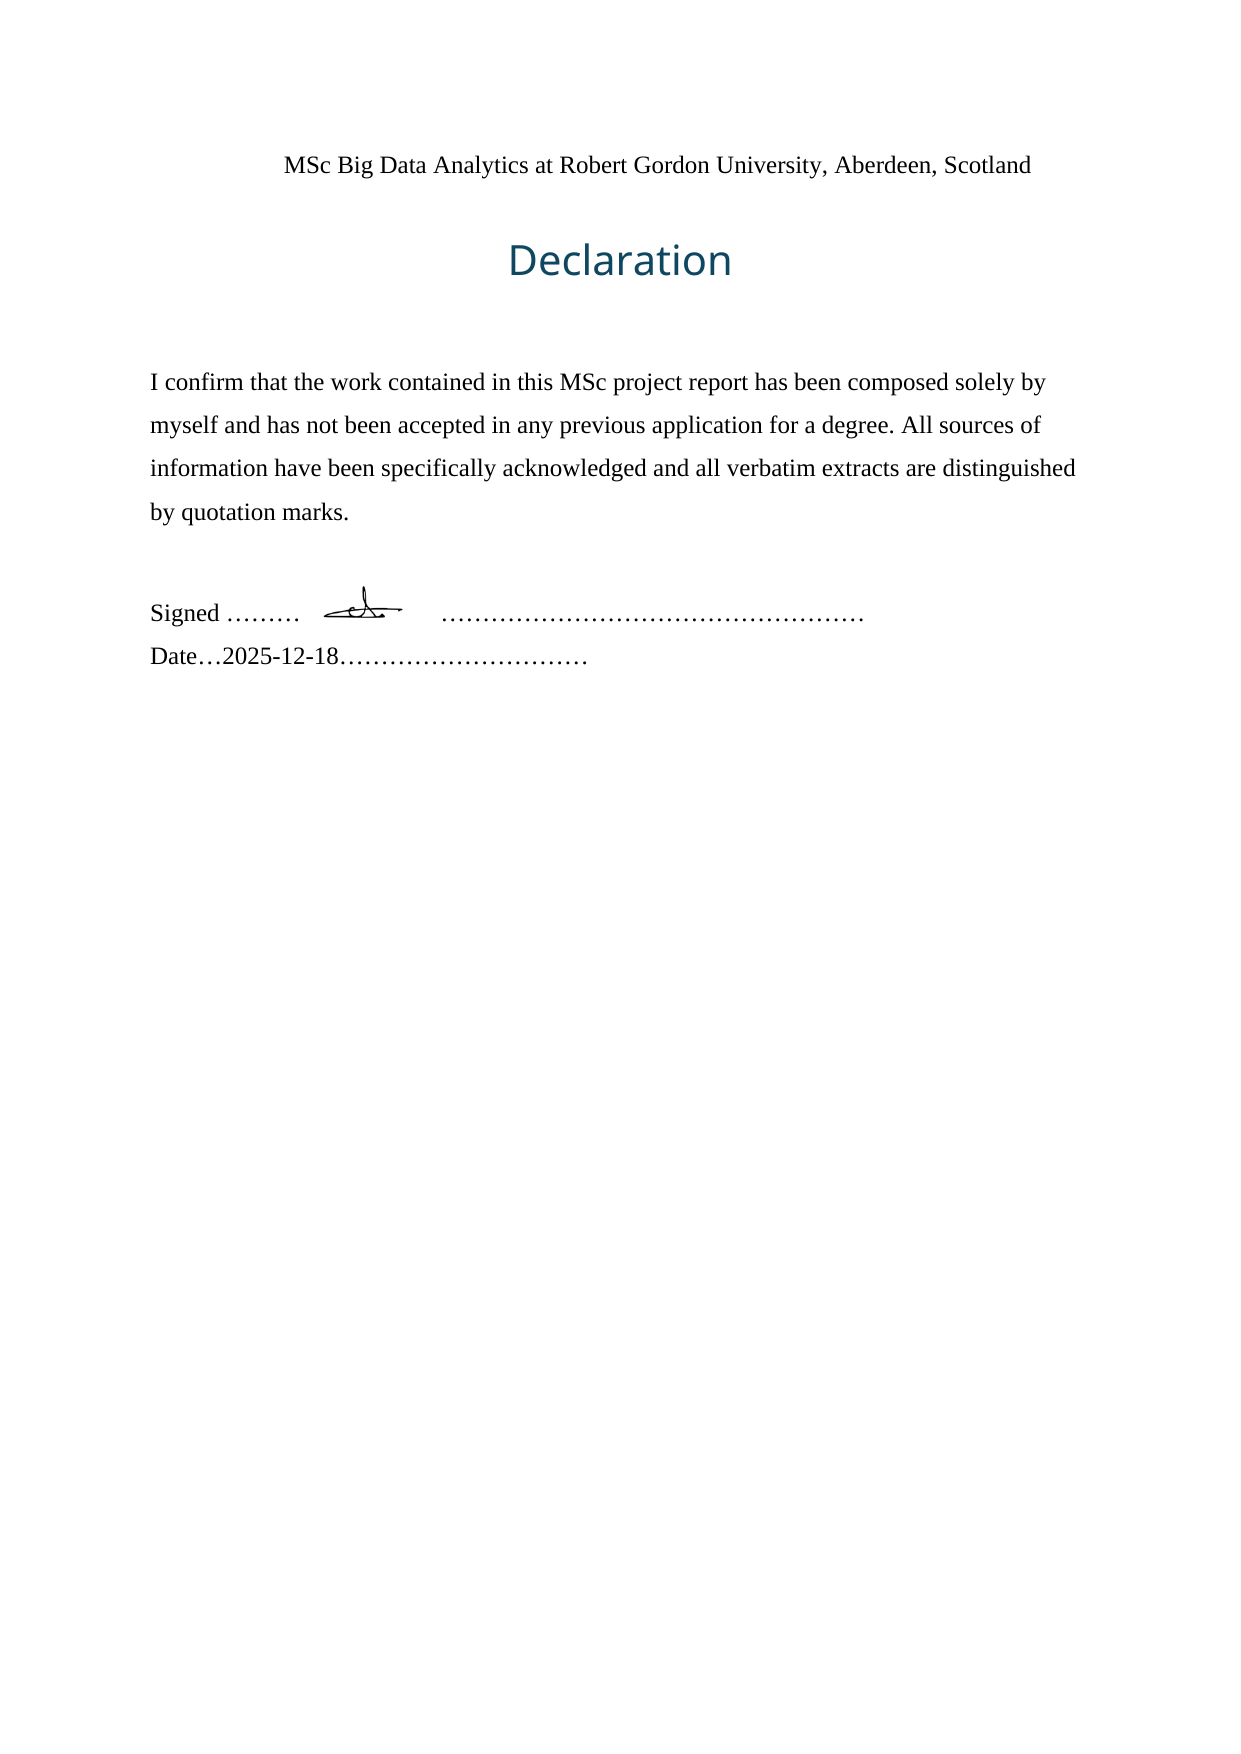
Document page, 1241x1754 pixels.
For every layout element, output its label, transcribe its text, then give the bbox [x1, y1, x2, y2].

text Signed …………………………………………………… [150, 583, 1090, 627]
text Date…2025-12-18………………………… [150, 641, 1090, 670]
subtitle Declaration [150, 231, 1090, 287]
list MSc Big Data Analytics at Robert Gordon University, Aberdeen, Scotland [225, 150, 1090, 179]
picture [300, 582, 441, 622]
text I confirm that the work contained in this MSc project report has been composed solely by myself and has not been accepted in any previous application for a degree. All sources of information have been specifically acknowledged and all verbatim extracts are distinguished by quotation marks. [150, 367, 1090, 525]
